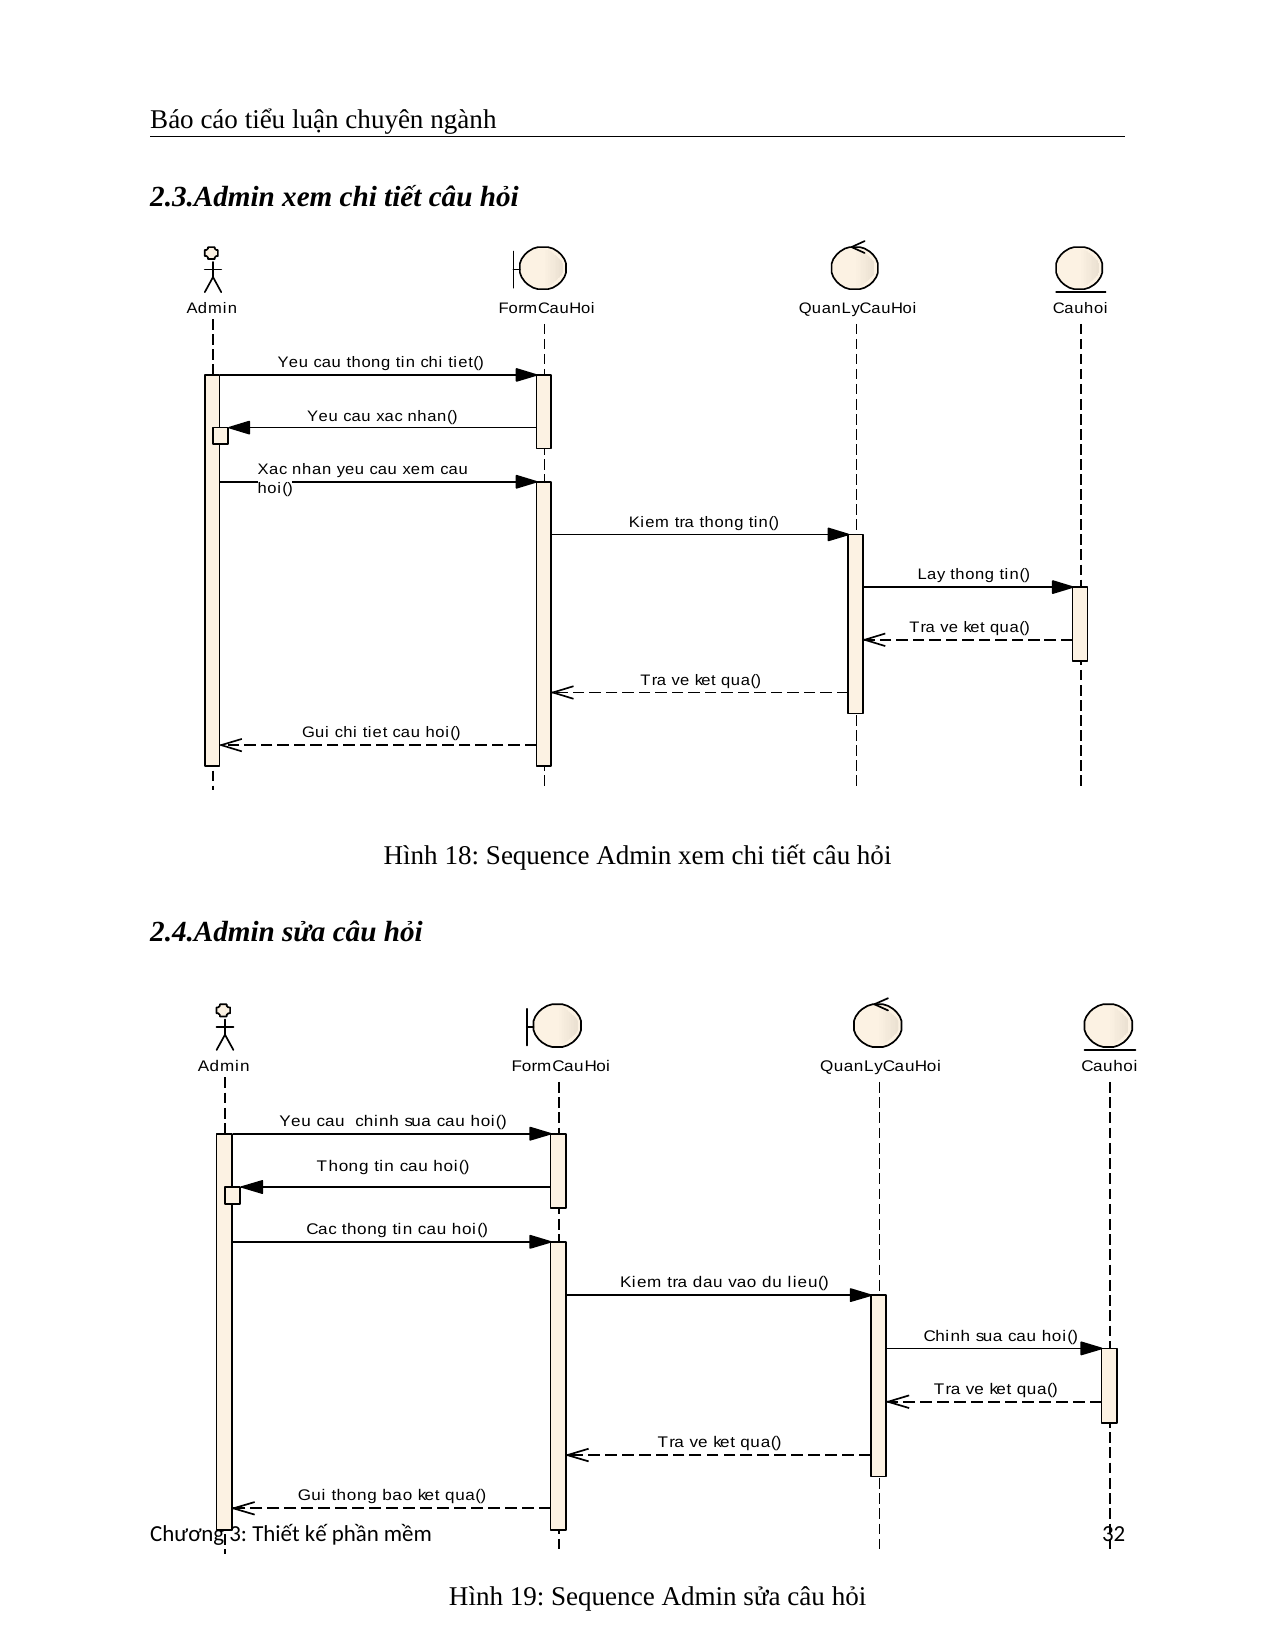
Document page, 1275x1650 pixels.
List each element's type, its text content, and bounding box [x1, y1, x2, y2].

text Hình 18: Sequence Admin xem chi tiết câu hỏi [150, 839, 1125, 870]
subtitle 2.4.Admin sửa câu hỏi [150, 914, 1125, 948]
subtitle 2.3.Admin xem chi tiết câu hỏi [150, 179, 1125, 213]
